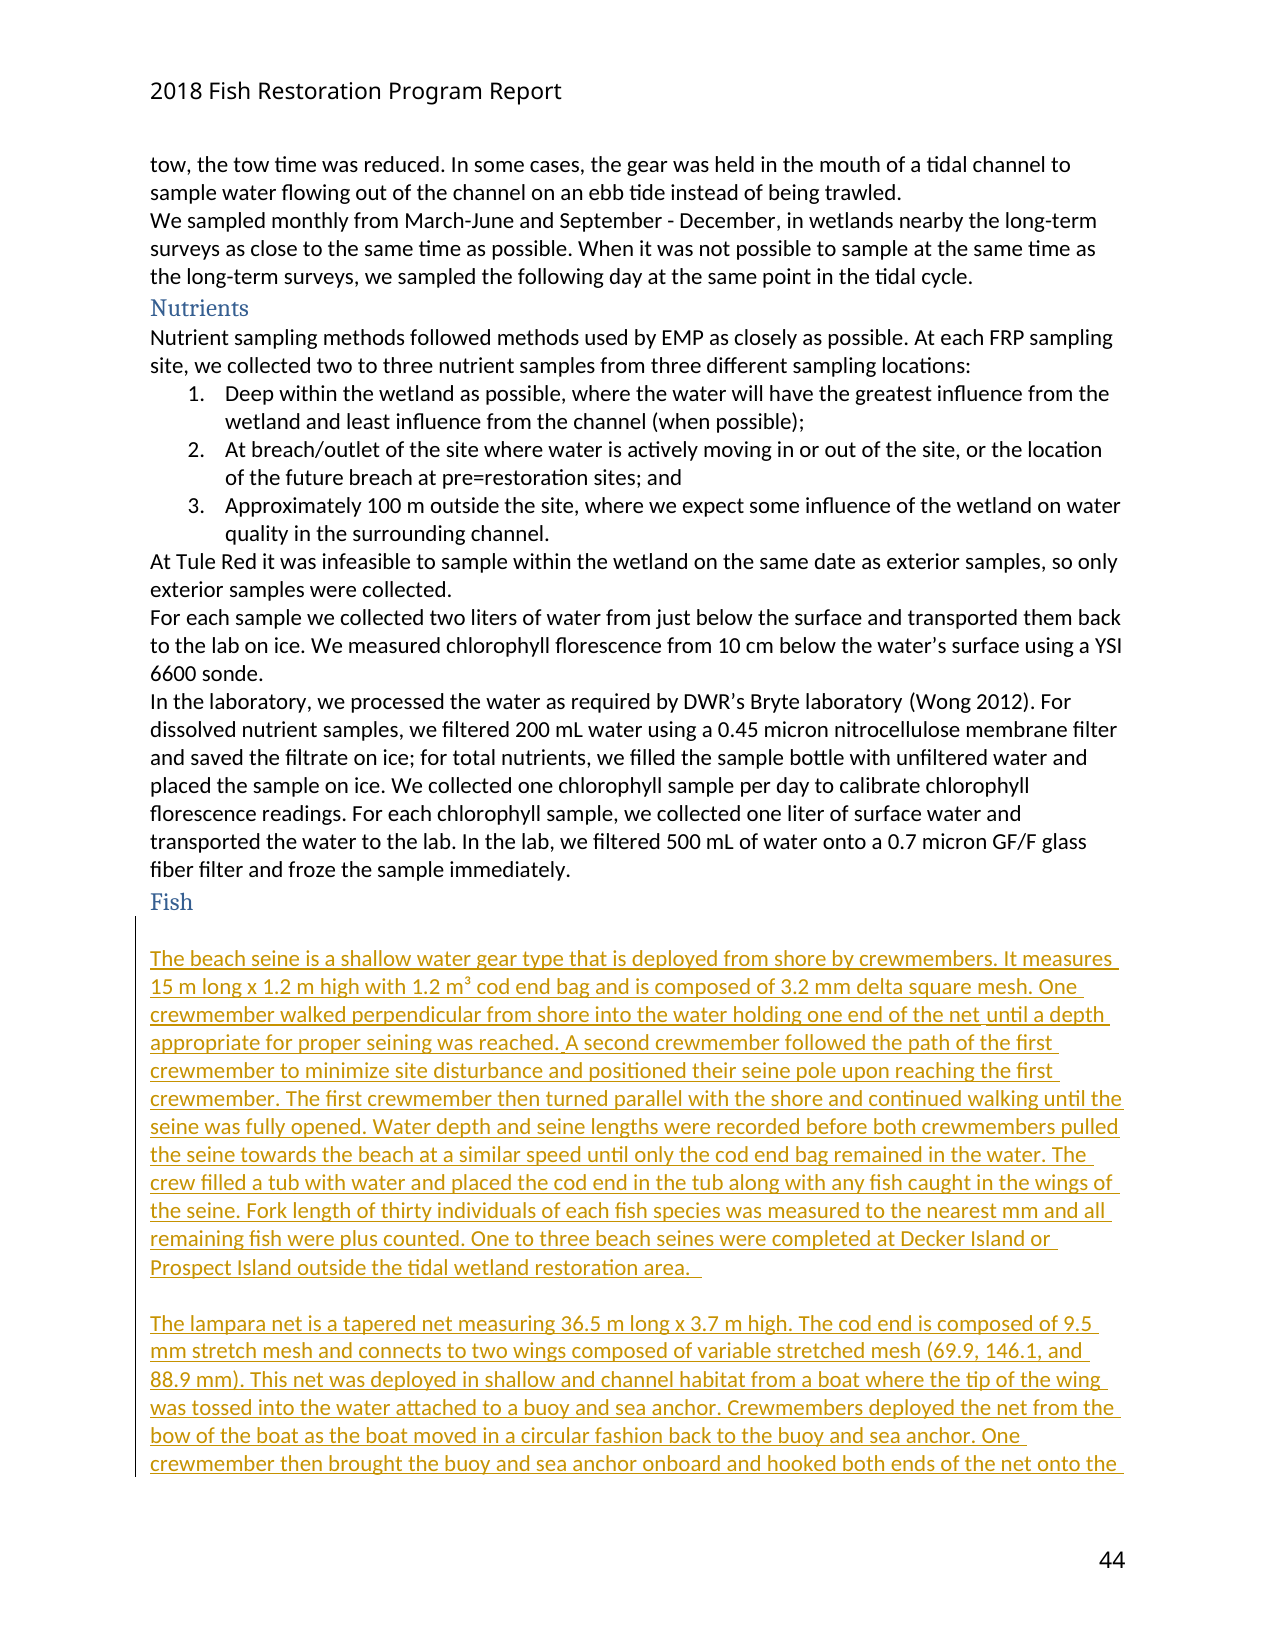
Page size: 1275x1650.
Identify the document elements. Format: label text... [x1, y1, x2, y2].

list Approximately 100 m outside the site, where we expect some influence of the wetland on water quality in the surrounding channel. [187, 491, 1125, 547]
text We sampled monthly from March-June and September - December, in wetlands nearby the long-term surveys as close to the same time as possible. When it was not possible to sample at the same time as the long-term surveys, we sampled the following day at the same point in the tidal cycle. [150, 206, 1125, 290]
subtitle Fish [150, 888, 1125, 916]
text In the laboratory, we processed the water as required by DWR’s Bryte laboratory (Wong 2012). For dissolved nutrient samples, we filtered 200 mL water using a 0.45 micron nitrocellulose membrane filter and saved the filtrate on ice; for total nutrients, we filled the sample bottle with unfiltered water and placed the sample on ice. We collected one chlorophyll sample per day to calibrate chlorophyll florescence readings. For each chlorophyll sample, we collected one liter of surface water and transported the water to the lab. In the lab, we filtered 500 mL of water onto a 0.7 micron GF/F glass fiber filter and froze the sample immediately. [150, 687, 1125, 883]
subtitle Nutrients [150, 294, 1125, 323]
list Deep within the wetland as possible, where the water will have the greatest influence from the wetland and least influence from the channel (when possible); [187, 379, 1125, 435]
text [150, 150, 1125, 206]
text For each sample we collected two liters of water from just below the surface and transported them back to the lab on ice. We measured chlorophyll florescence from 10 cm below the water’s surface using a YSI 6600 sonde. [150, 603, 1125, 687]
text At Tule Red it was infeasible to sample within the wetland on the same date as exterior samples, so only exterior samples were collected. [150, 547, 1125, 603]
text Nutrient sampling methods followed methods used by EMP as closely as possible. At each FRP sampling site, we collected two to three nutrient samples from three different sampling locations: [150, 323, 1125, 379]
list At breach/outlet of the site where water is actively moving in or out of the site, or the location of the future breach at pre=restoration sites; and [187, 435, 1125, 491]
